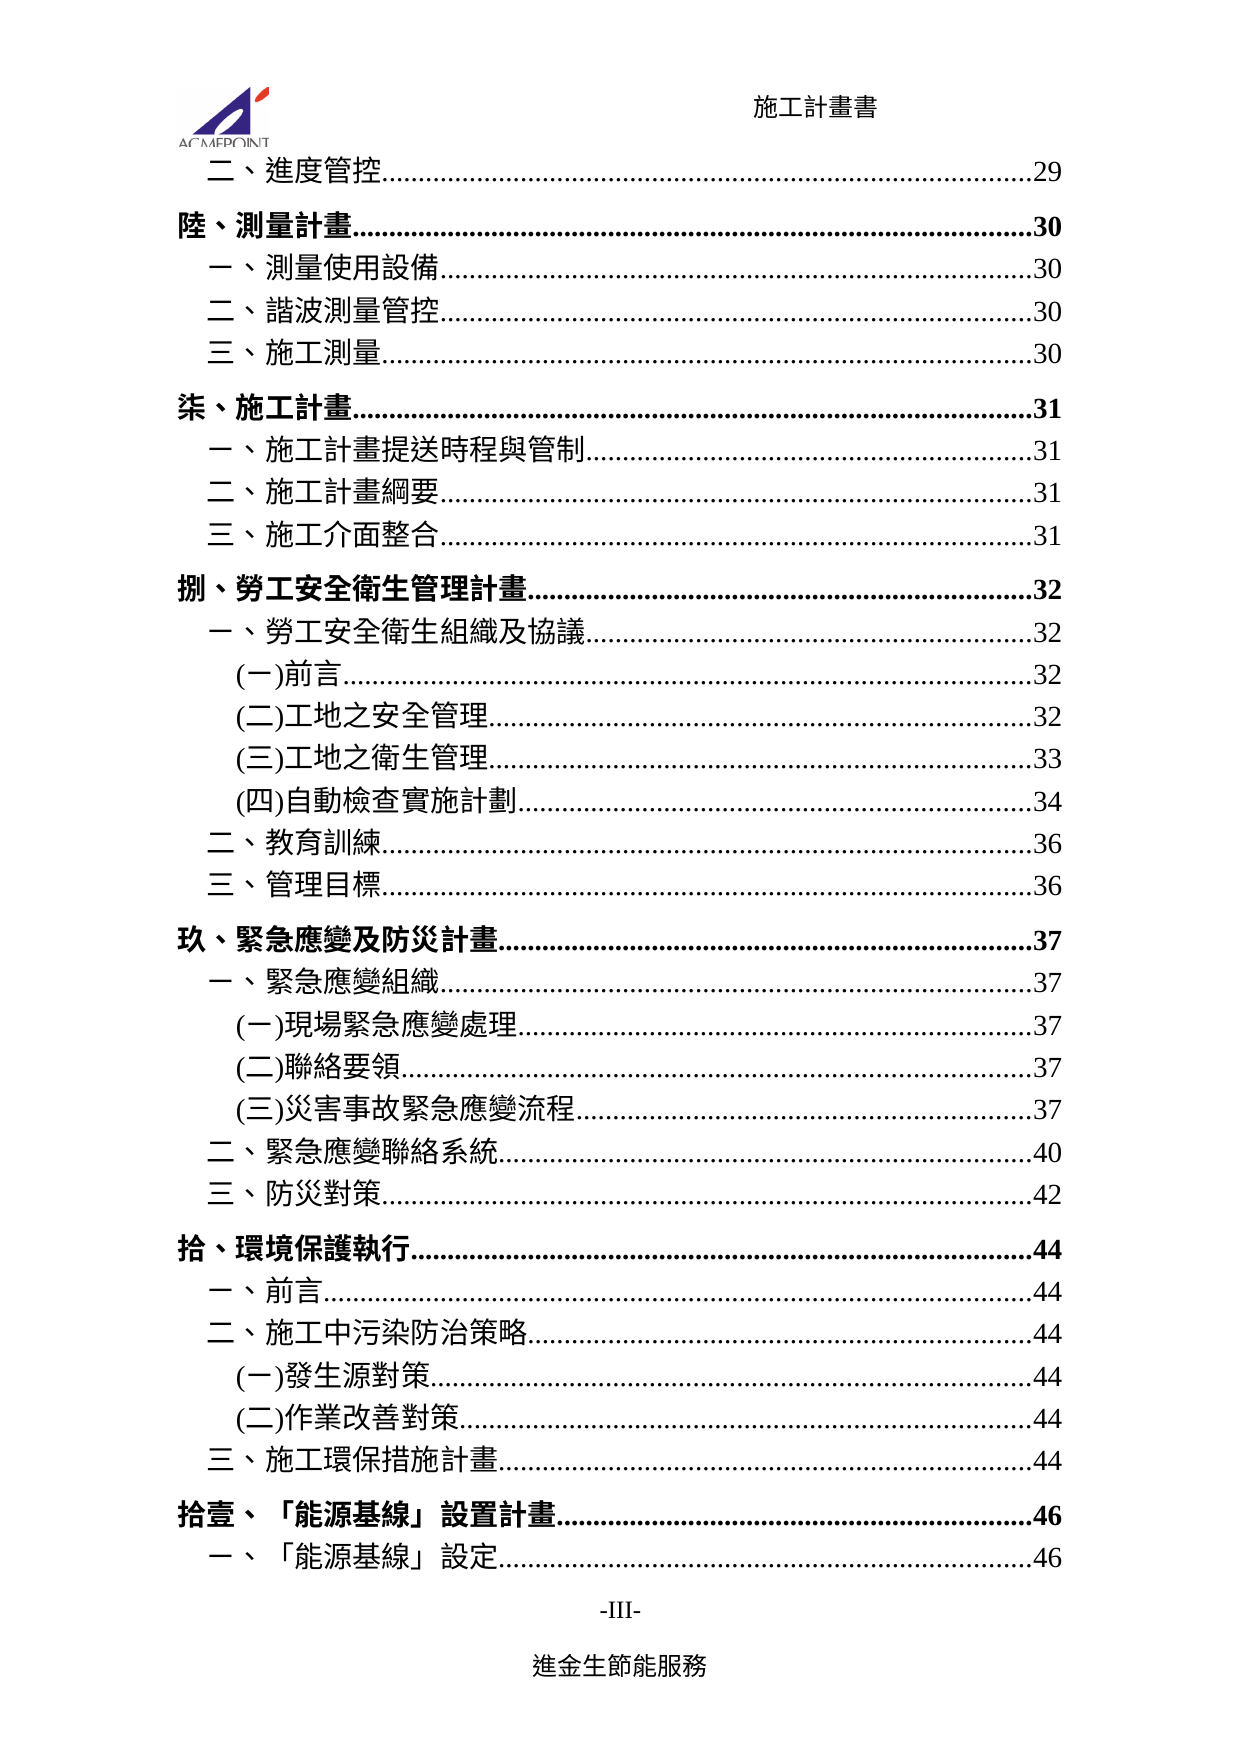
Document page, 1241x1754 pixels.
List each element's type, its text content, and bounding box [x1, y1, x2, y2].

text (二)作業改善對策 44 [236, 1394, 1063, 1437]
text (四)自動檢查實施計劃 34 [236, 777, 1063, 819]
text 拾、環境保護執行 44 [177, 1225, 1063, 1267]
text (二)工地之安全管理 32 [236, 693, 1063, 735]
text ㄧ、測量使用設備 30 [206, 245, 1063, 287]
picture [177, 87, 269, 146]
text 玖、緊急應變及防災計畫 37 [177, 917, 1063, 959]
text 三、管理目標 36 [206, 862, 1063, 904]
text ㄧ、勞工安全衛生組織及協議 32 [206, 608, 1063, 650]
text 二、教育訓練 36 [206, 819, 1063, 862]
text ㄧ、施工計畫提送時程與管制 31 [206, 426, 1063, 469]
text (三)災害事故緊急應變流程 37 [236, 1086, 1063, 1128]
text 二、緊急應變聯絡系統 40 [206, 1128, 1063, 1170]
text (ㄧ)發生源對策 44 [236, 1352, 1063, 1394]
text 柒、施工計畫 31 [177, 384, 1063, 426]
text 拾壹、「能源基線」設置計畫 46 [177, 1491, 1063, 1534]
text (二)聯絡要領 37 [236, 1043, 1063, 1086]
text 三、施工測量 30 [206, 329, 1063, 372]
text 二、諧波測量管控 30 [206, 287, 1063, 329]
text 二、施工中污染防治策略 44 [206, 1310, 1063, 1352]
text 捌、勞工安全衛生管理計畫 32 [177, 566, 1063, 608]
text 三、施工環保措施計畫 44 [206, 1437, 1063, 1479]
text (ㄧ)現場緊急應變處理 37 [236, 1001, 1063, 1043]
text (三)工地之衛生管理 33 [236, 735, 1063, 777]
text 三、防災對策 42 [206, 1170, 1063, 1213]
text ㄧ、前言 44 [206, 1267, 1063, 1310]
text 二、進度管控 29 [206, 148, 1063, 190]
text ㄧ、「能源基線」設定 46 [206, 1534, 1063, 1576]
text 三、施工介面整合 31 [206, 511, 1063, 553]
text (ㄧ)前言 32 [236, 650, 1063, 693]
text 陸、測量計畫 30 [177, 202, 1063, 245]
text ㄧ、緊急應變組織 37 [206, 959, 1063, 1001]
text 二、施工計畫綱要 31 [206, 469, 1063, 511]
